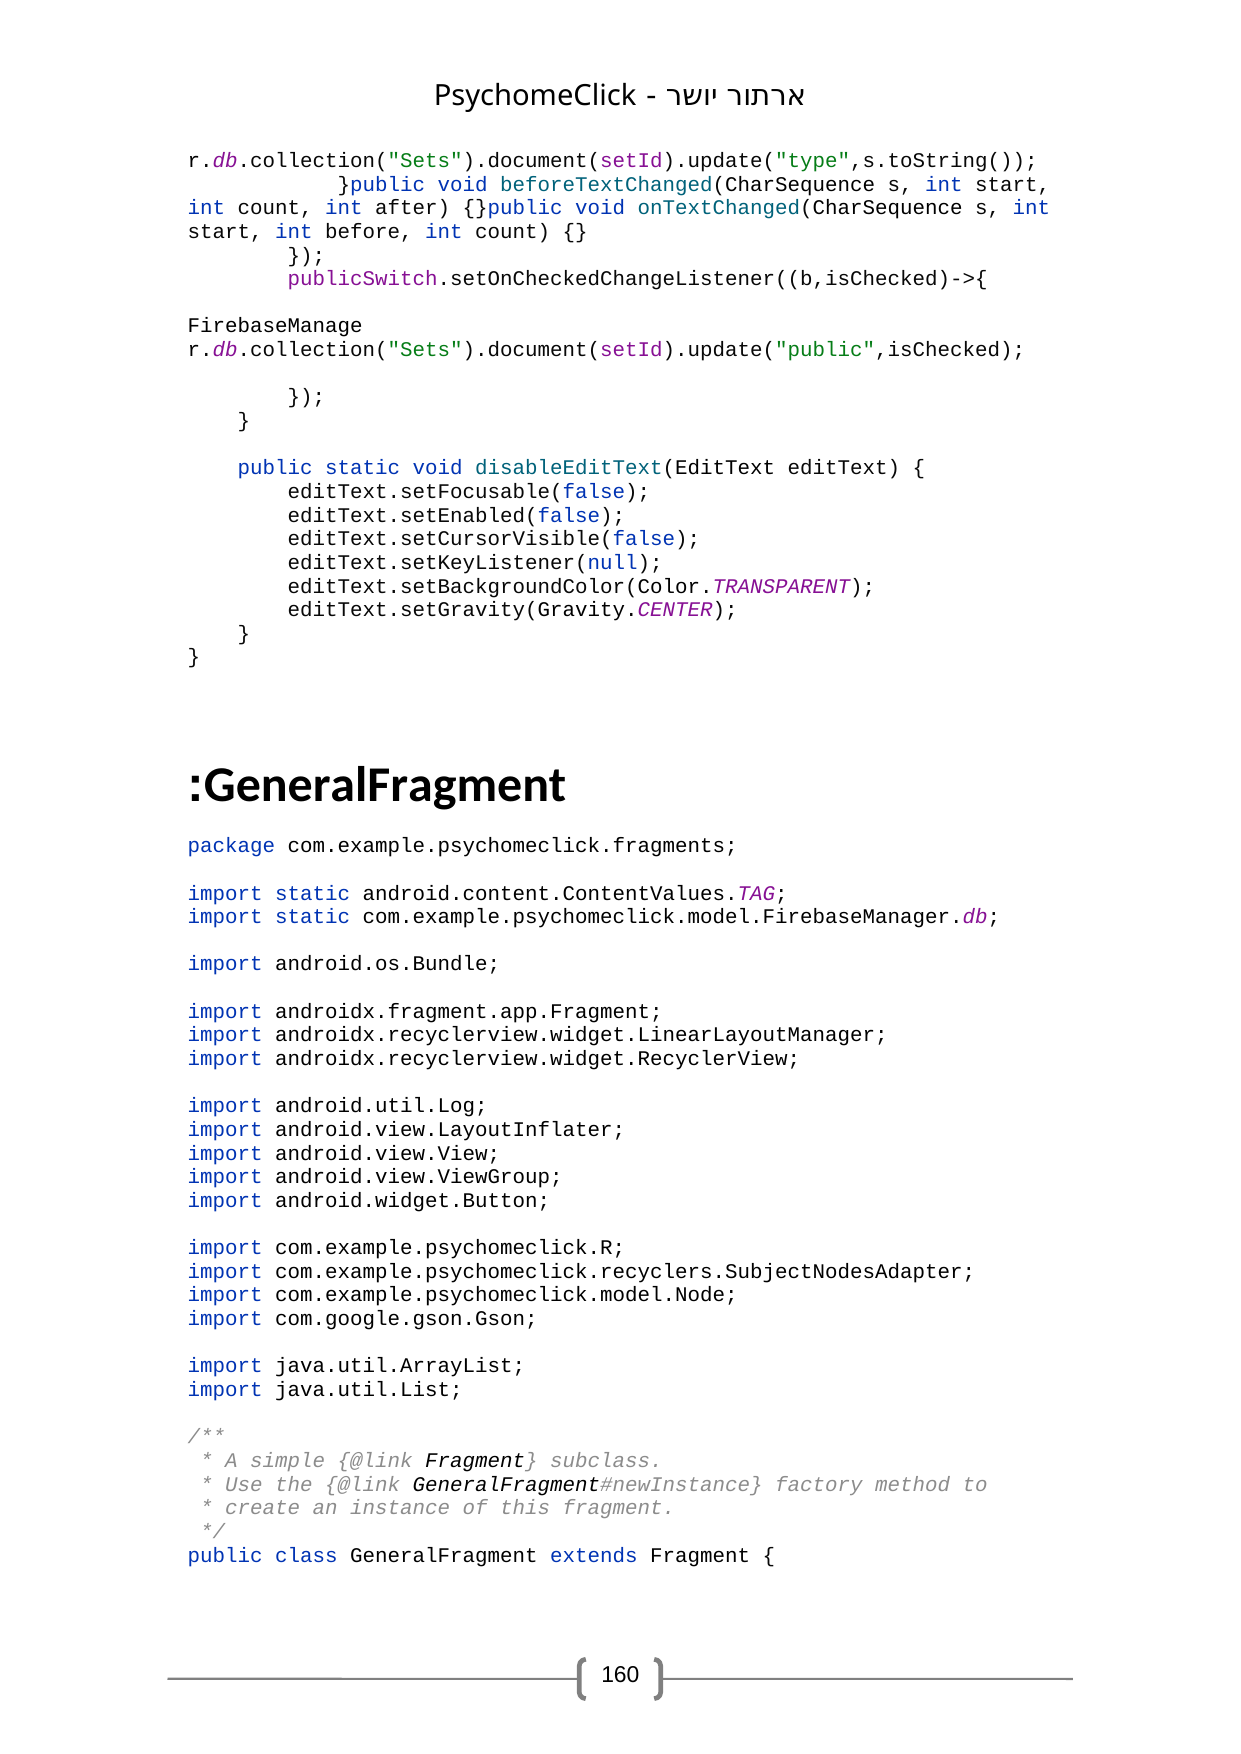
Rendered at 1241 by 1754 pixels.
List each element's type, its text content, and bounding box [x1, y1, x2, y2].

text GeneralFragment: [187, 753, 1053, 814]
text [187, 150, 1053, 670]
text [187, 835, 1053, 1592]
